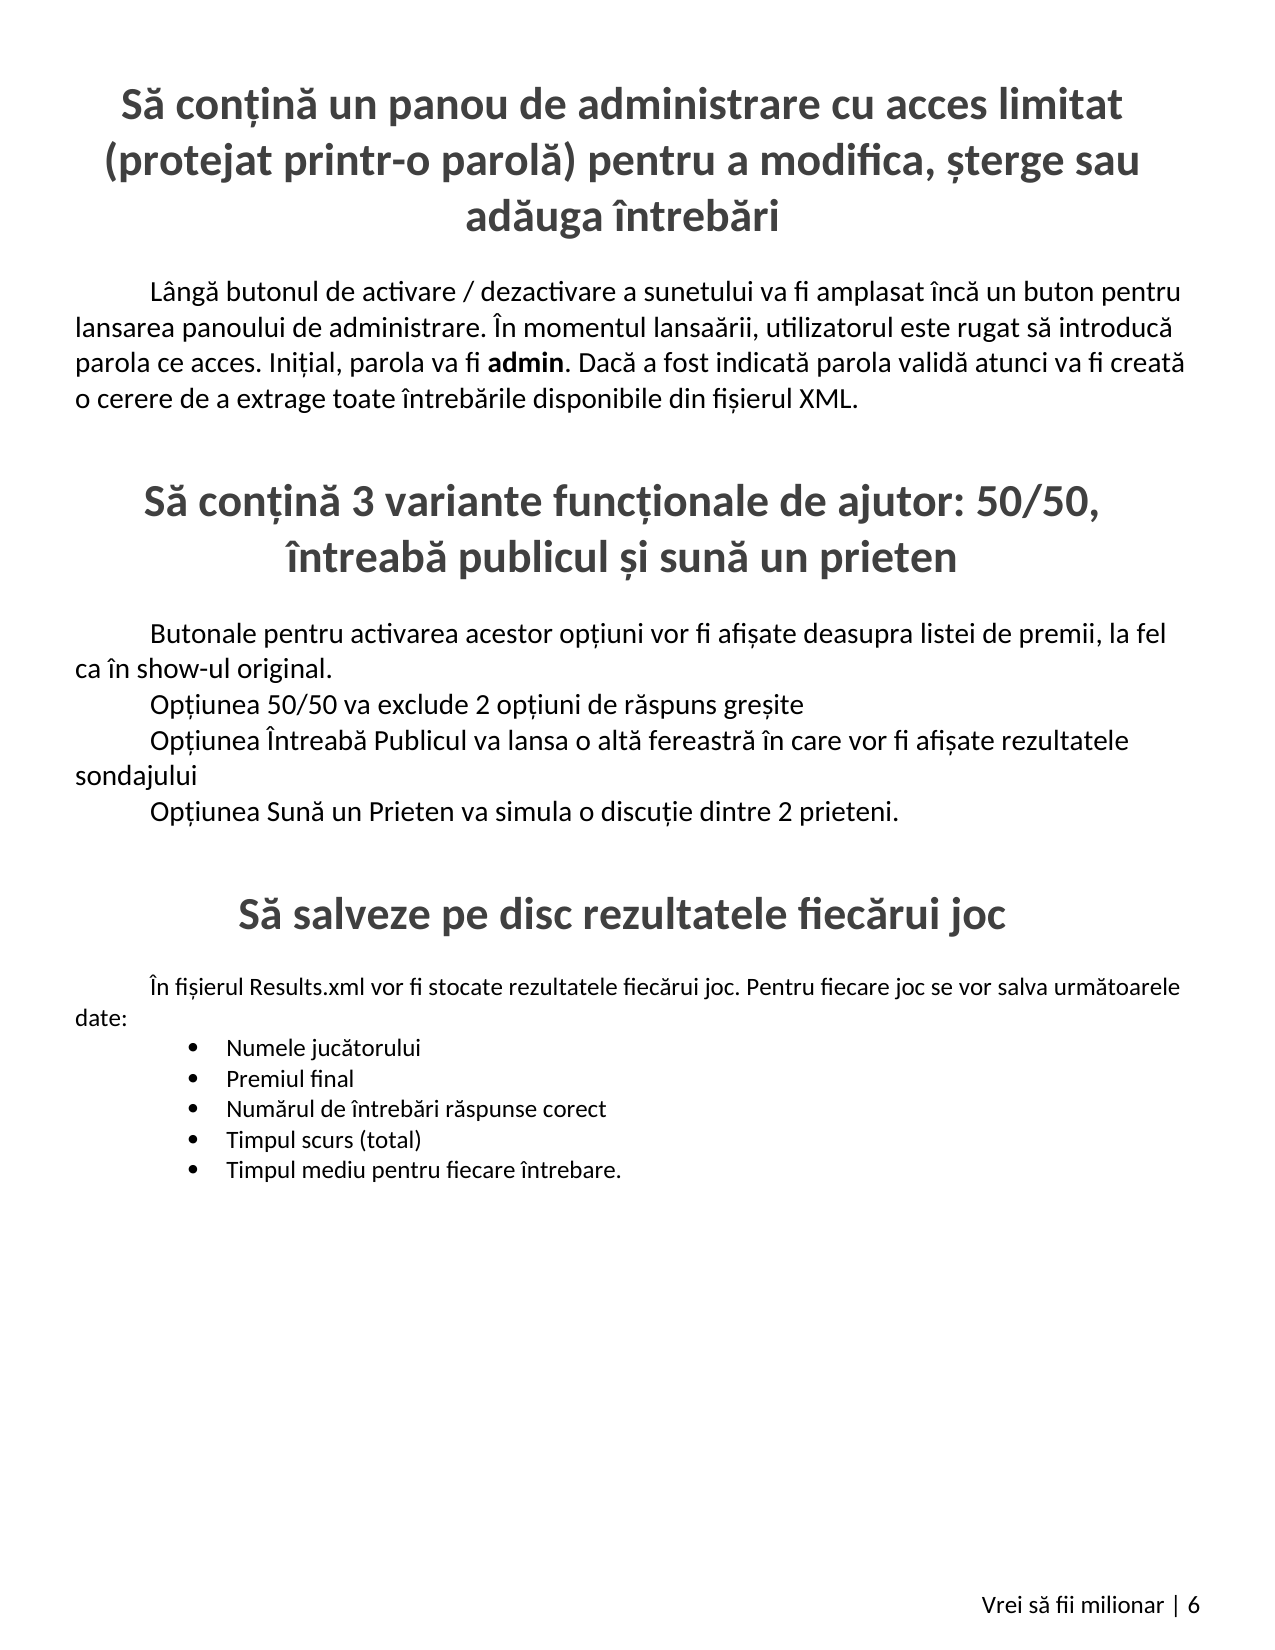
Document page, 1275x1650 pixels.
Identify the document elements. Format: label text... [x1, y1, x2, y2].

text Opțiunea Sună un Prieten va simula o discuție dintre 2 prieteni. [75, 793, 1200, 828]
text Să conțină un panou de administrare cu acces limitat (protejat printr-o parolă) pentru a modifica, șterge sau adăuga întrebări [75, 75, 1170, 243]
list Timpul mediu pentru fiecare întrebare. [188, 1154, 1200, 1185]
list Timpul scurs (total) [188, 1124, 1200, 1154]
text Să salveze pe disc rezultatele fiecărui joc [75, 885, 1170, 941]
text Să conțină 3 variante funcționale de ajutor: 50/50, întreabă publicul și sună un prieten [75, 472, 1170, 584]
text Lângă butonul de activare / dezactivare a sunetului va fi amplasat încă un buton pentru lansarea panoului de administrare. În momentul lansaării, utilizatorul este rugat să introducă parola ce acces. Inițial, parola va fi admin. Dacă a fost indicată parola validă atunci va fi creată o cerere de a extrage toate întrebările disponibile din fișierul XML. [75, 273, 1200, 416]
text Opțiunea Întreabă Publicul va lansa o altă fereastră în care vor fi afișate rezultatele sondajului [75, 722, 1200, 793]
text În fișierul Results.xml vor fi stocate rezultatele fiecărui joc. Pentru fiecare joc se vor salva următoarele date: [75, 971, 1200, 1032]
list Numărul de întrebări răspunse corect [188, 1093, 1200, 1124]
list Numele jucătorului [188, 1032, 1200, 1063]
list Premiul final [188, 1063, 1200, 1093]
text Opțiunea 50/50 va exclude 2 opțiuni de răspuns greșite [75, 686, 1200, 722]
text Butonale pentru activarea acestor opțiuni vor fi afișate deasupra listei de premii, la fel ca în show-ul original. [75, 615, 1200, 686]
